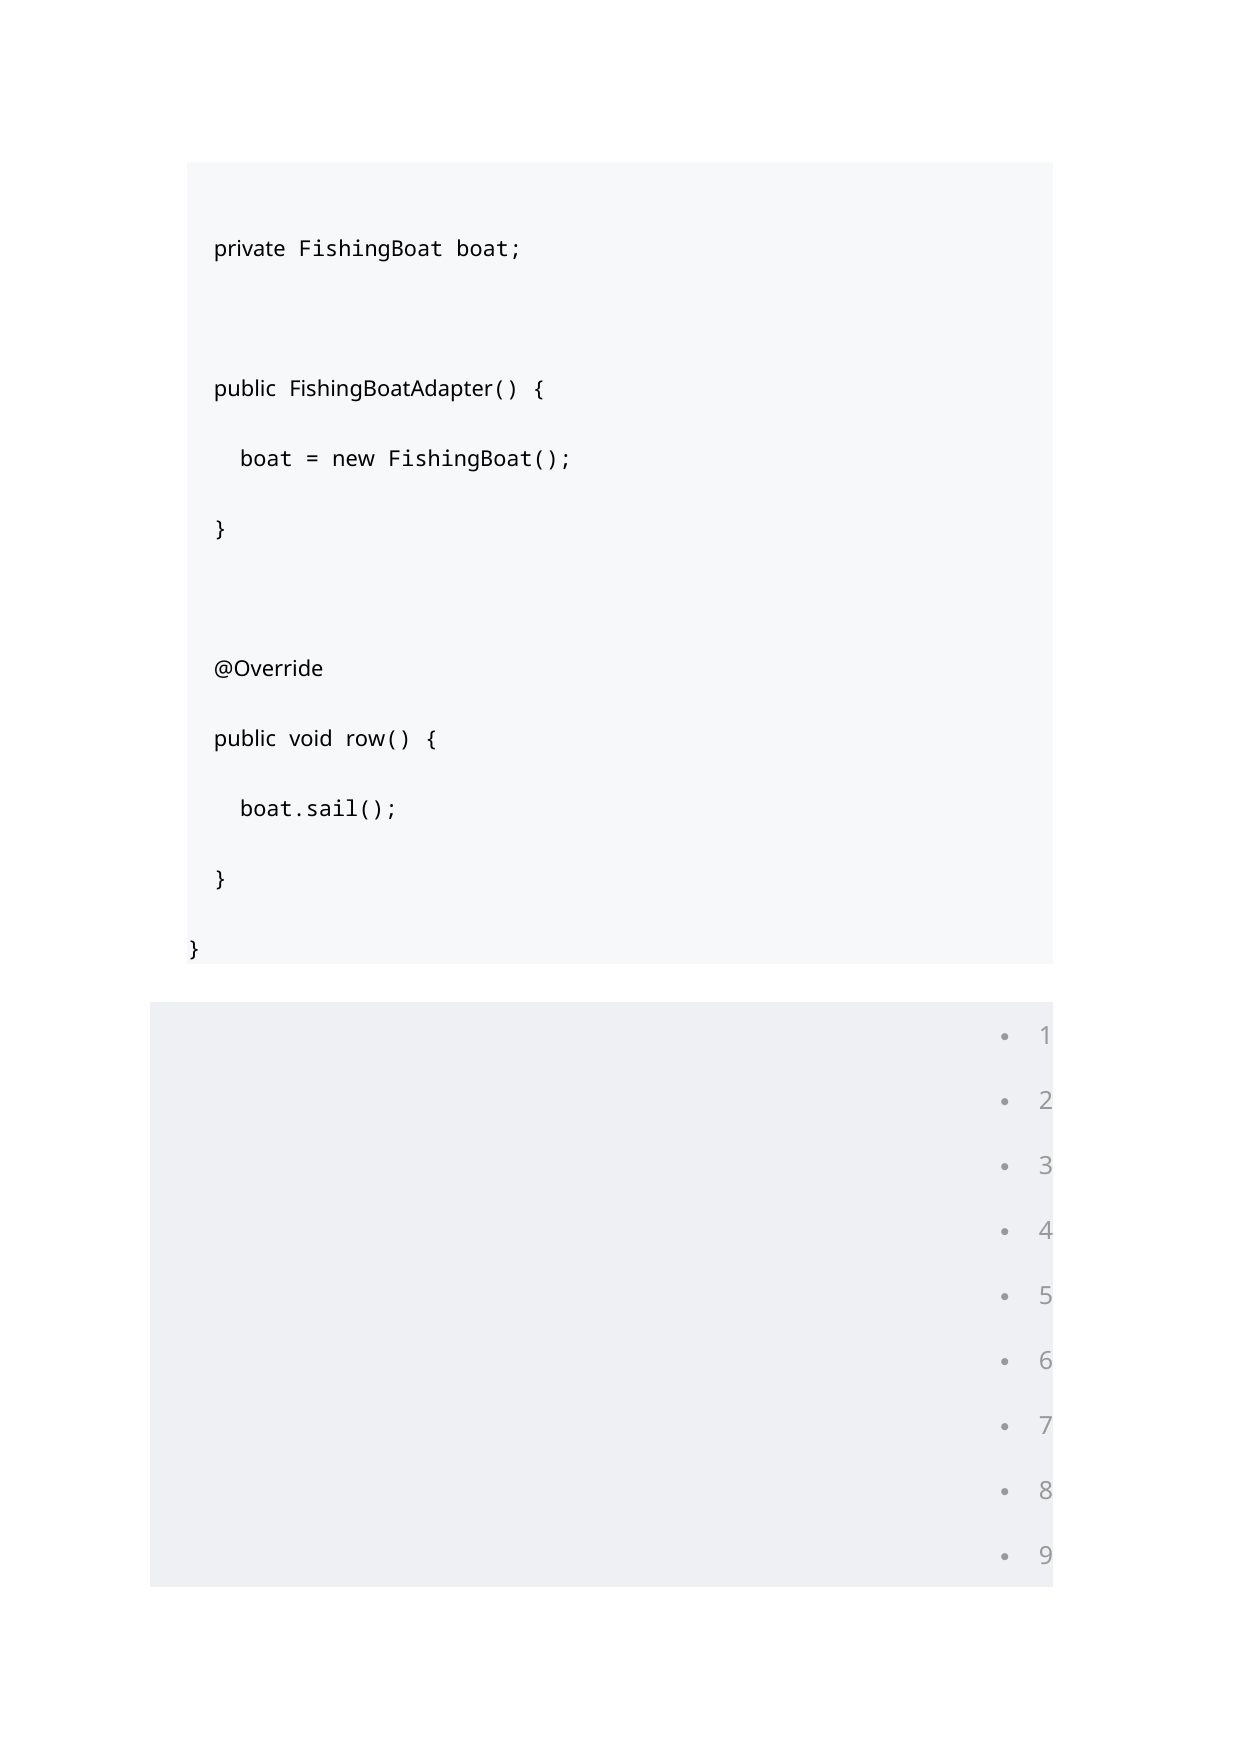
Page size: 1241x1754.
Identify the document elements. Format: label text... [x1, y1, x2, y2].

list 9 [150, 1522, 1053, 1587]
text public void row() { [187, 722, 1053, 754]
list 4 [150, 1197, 1053, 1262]
list 8 [150, 1457, 1053, 1522]
text } [187, 512, 1053, 544]
text } [187, 862, 1053, 894]
list 7 [150, 1392, 1053, 1457]
list 6 [150, 1327, 1053, 1392]
text @Override [187, 652, 1053, 684]
text boat.sail(); [187, 792, 1053, 824]
list 5 [150, 1262, 1053, 1327]
list 1 [150, 1002, 1053, 1067]
list 3 [150, 1132, 1053, 1197]
list 2 [150, 1067, 1053, 1132]
text private FishingBoat boat; [187, 232, 1053, 264]
text } [187, 932, 1053, 964]
text boat = new FishingBoat(); [187, 442, 1053, 474]
text public FishingBoatAdapter() { [187, 372, 1053, 404]
